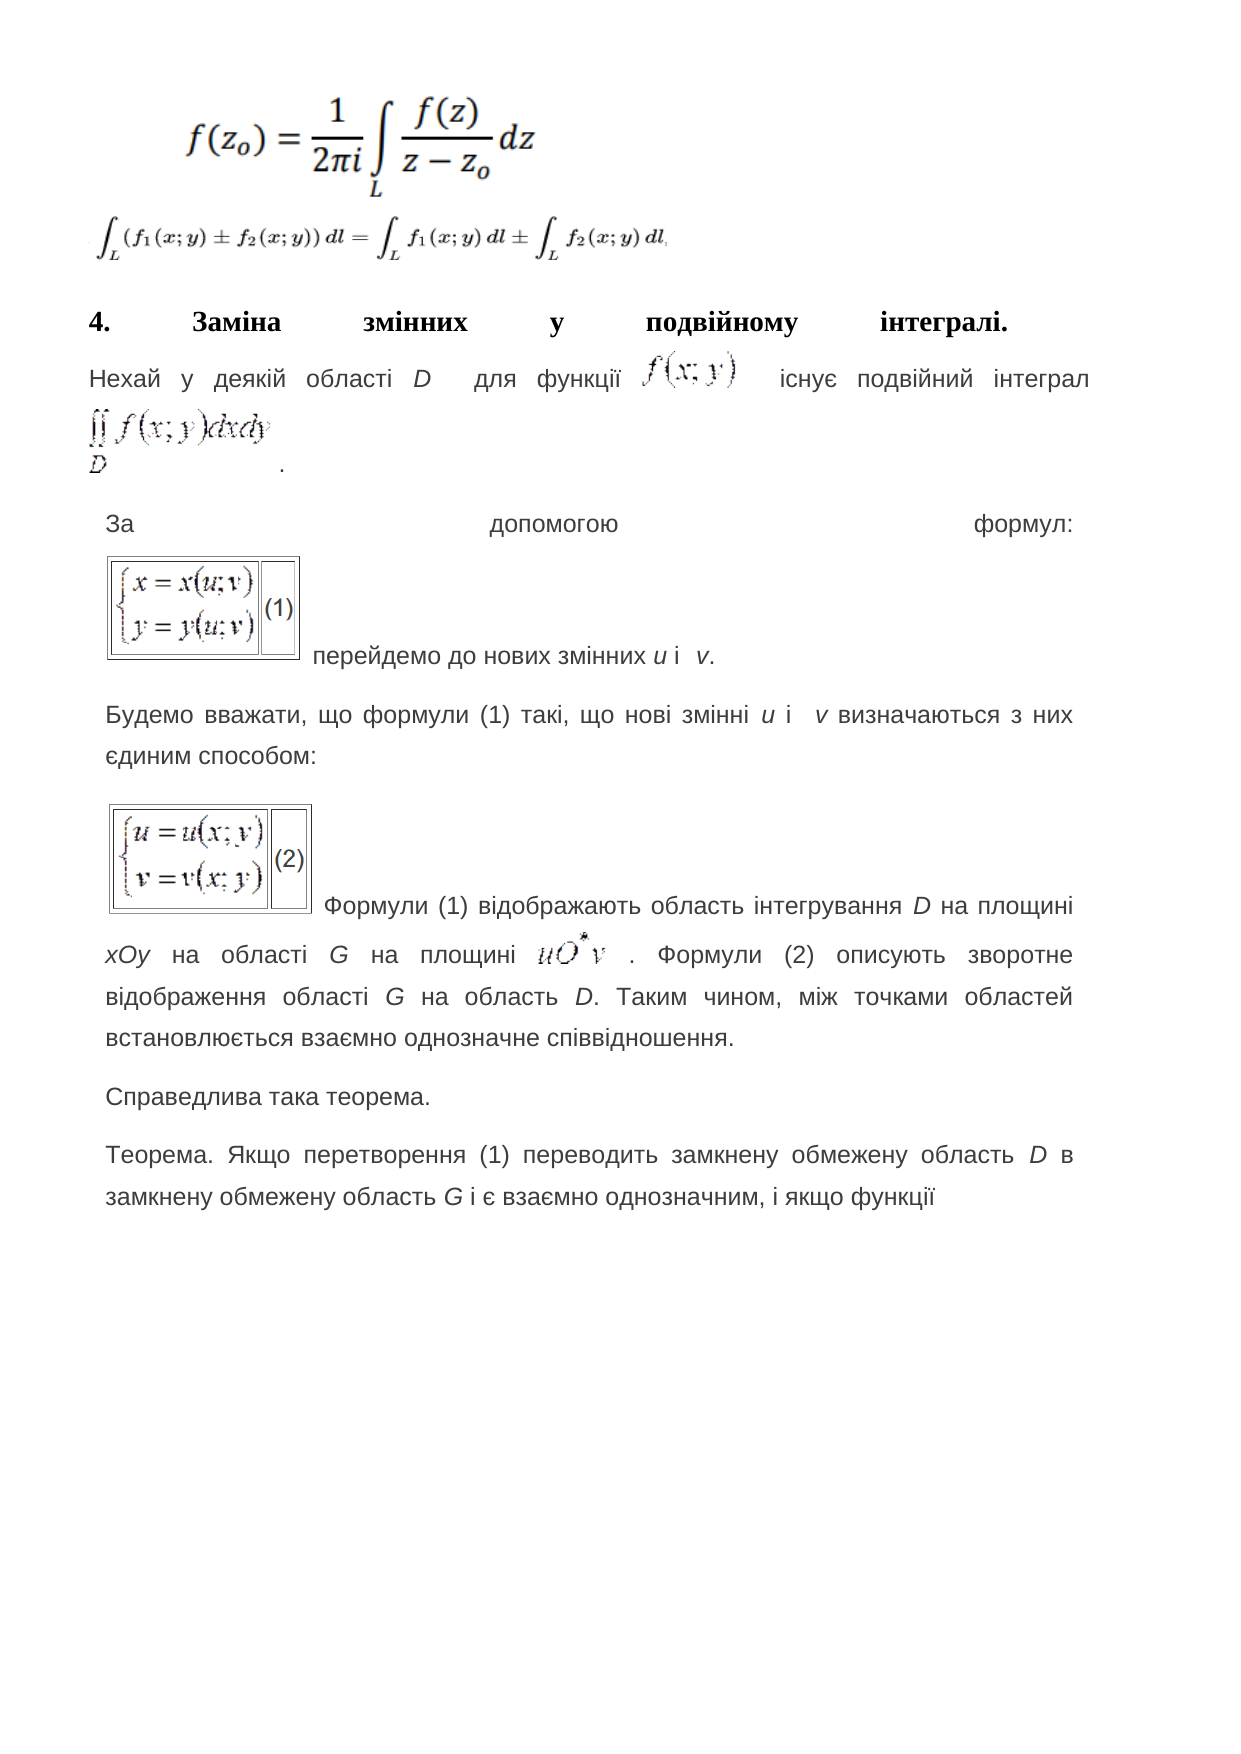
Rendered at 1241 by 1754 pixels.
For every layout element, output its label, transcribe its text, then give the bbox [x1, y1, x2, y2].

picture [537, 932, 607, 964]
subtitle Формули (1) відображають область інтегрування D на площині хОу на області G на площині . Формули (2) описують зворотне відображення області G на область D. Таким чином, між точками областей встановлюється взаємно однозначне співвідношення. [105, 799, 1073, 1052]
picture [105, 552, 306, 665]
picture [105, 799, 314, 914]
subtitle За допомогою формул: перейдемо до нових змінних u і v. [105, 508, 1073, 670]
picture [88, 409, 272, 473]
picture [88, 215, 667, 262]
subtitle Теорема. Якщо перетворення (1) переводить замкнену обмежену область D в замкнену обмежену область G і є взаємно однозначним, і якщо функції [105, 1140, 1073, 1211]
picture [641, 351, 737, 388]
subtitle Справедлива така теорема. [105, 1082, 1073, 1111]
picture [163, 75, 586, 212]
subtitle 4. Заміна змінних у подвійному інтегралі. Нехай у деякій області D для функції існує подвійний інтеграл . [88, 304, 1090, 477]
subtitle Будемо вважати, що формули (1) такі, що нові змінні u і v визначаються з них єдиним способом: [105, 699, 1073, 770]
